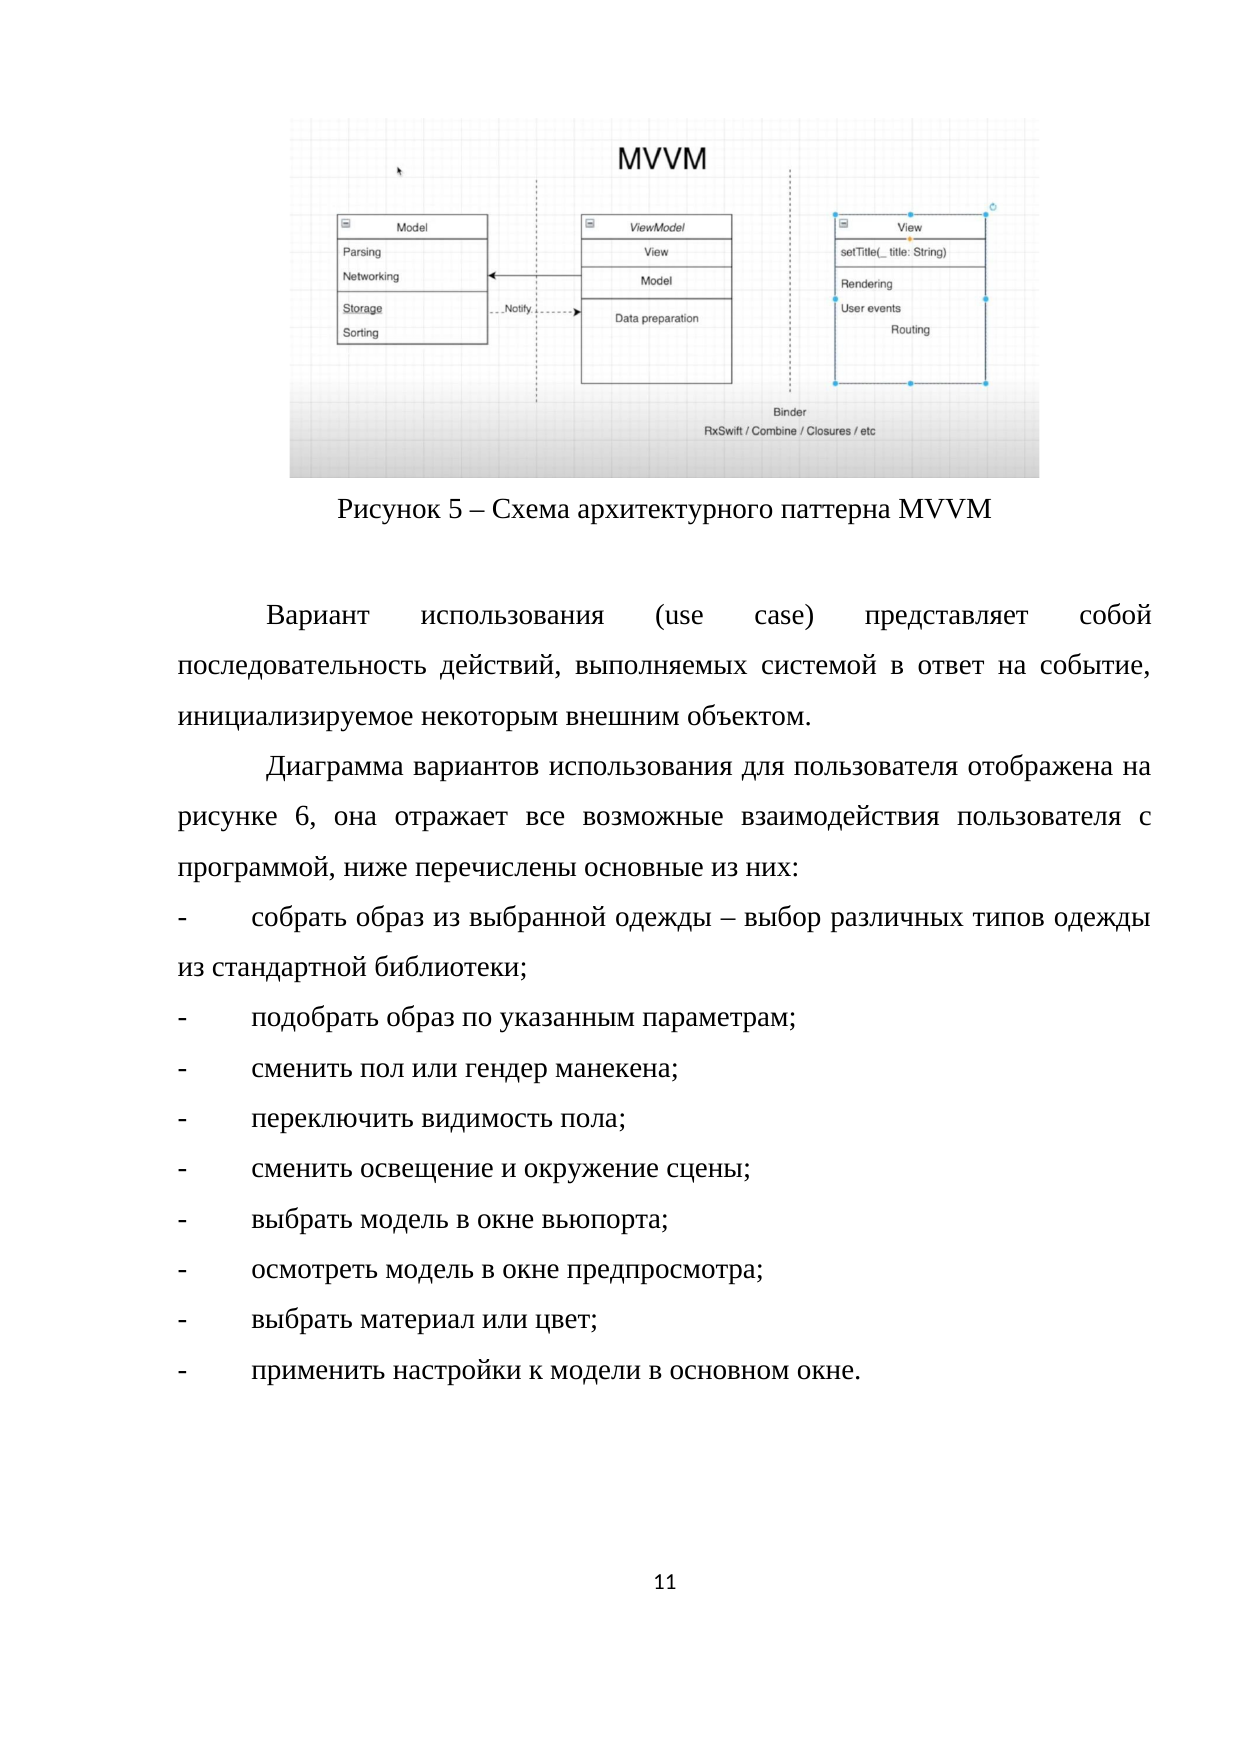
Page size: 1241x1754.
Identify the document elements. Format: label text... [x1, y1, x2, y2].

text Рисунок 5 – Схема архитектурного паттерна MVVM [177, 491, 1152, 525]
list выбрать модель в окне вьюпорта; [177, 1201, 1152, 1234]
list сменить освещение и окружение сцены; [177, 1151, 1152, 1184]
list сменить пол или гендер манекена; [177, 1050, 1152, 1083]
text Вариант использования (use case) представляет собой последовательность действий, выполняемых системой в ответ на событие, инициализируемое некоторым внешним объектом. [177, 597, 1152, 731]
list выбрать материал или цвет; [177, 1301, 1152, 1335]
list переключить видимость пола; [177, 1100, 1152, 1134]
picture [289, 118, 1040, 478]
list подобрать образ по указанным параметрам; [177, 999, 1152, 1033]
text Диаграмма вариантов использования для пользователя отображена на рисунке 6, она отражает все возможные взаимодействия пользователя с программой, ниже перечислены основные из них: [177, 748, 1152, 882]
list собрать образ из выбранной одежды – выбор различных типов одежды из стандартной библиотеки; [177, 899, 1152, 983]
list применить настройки к модели в основном окне. [177, 1352, 1152, 1385]
list осмотреть модель в окне предпросмотра; [177, 1251, 1152, 1285]
